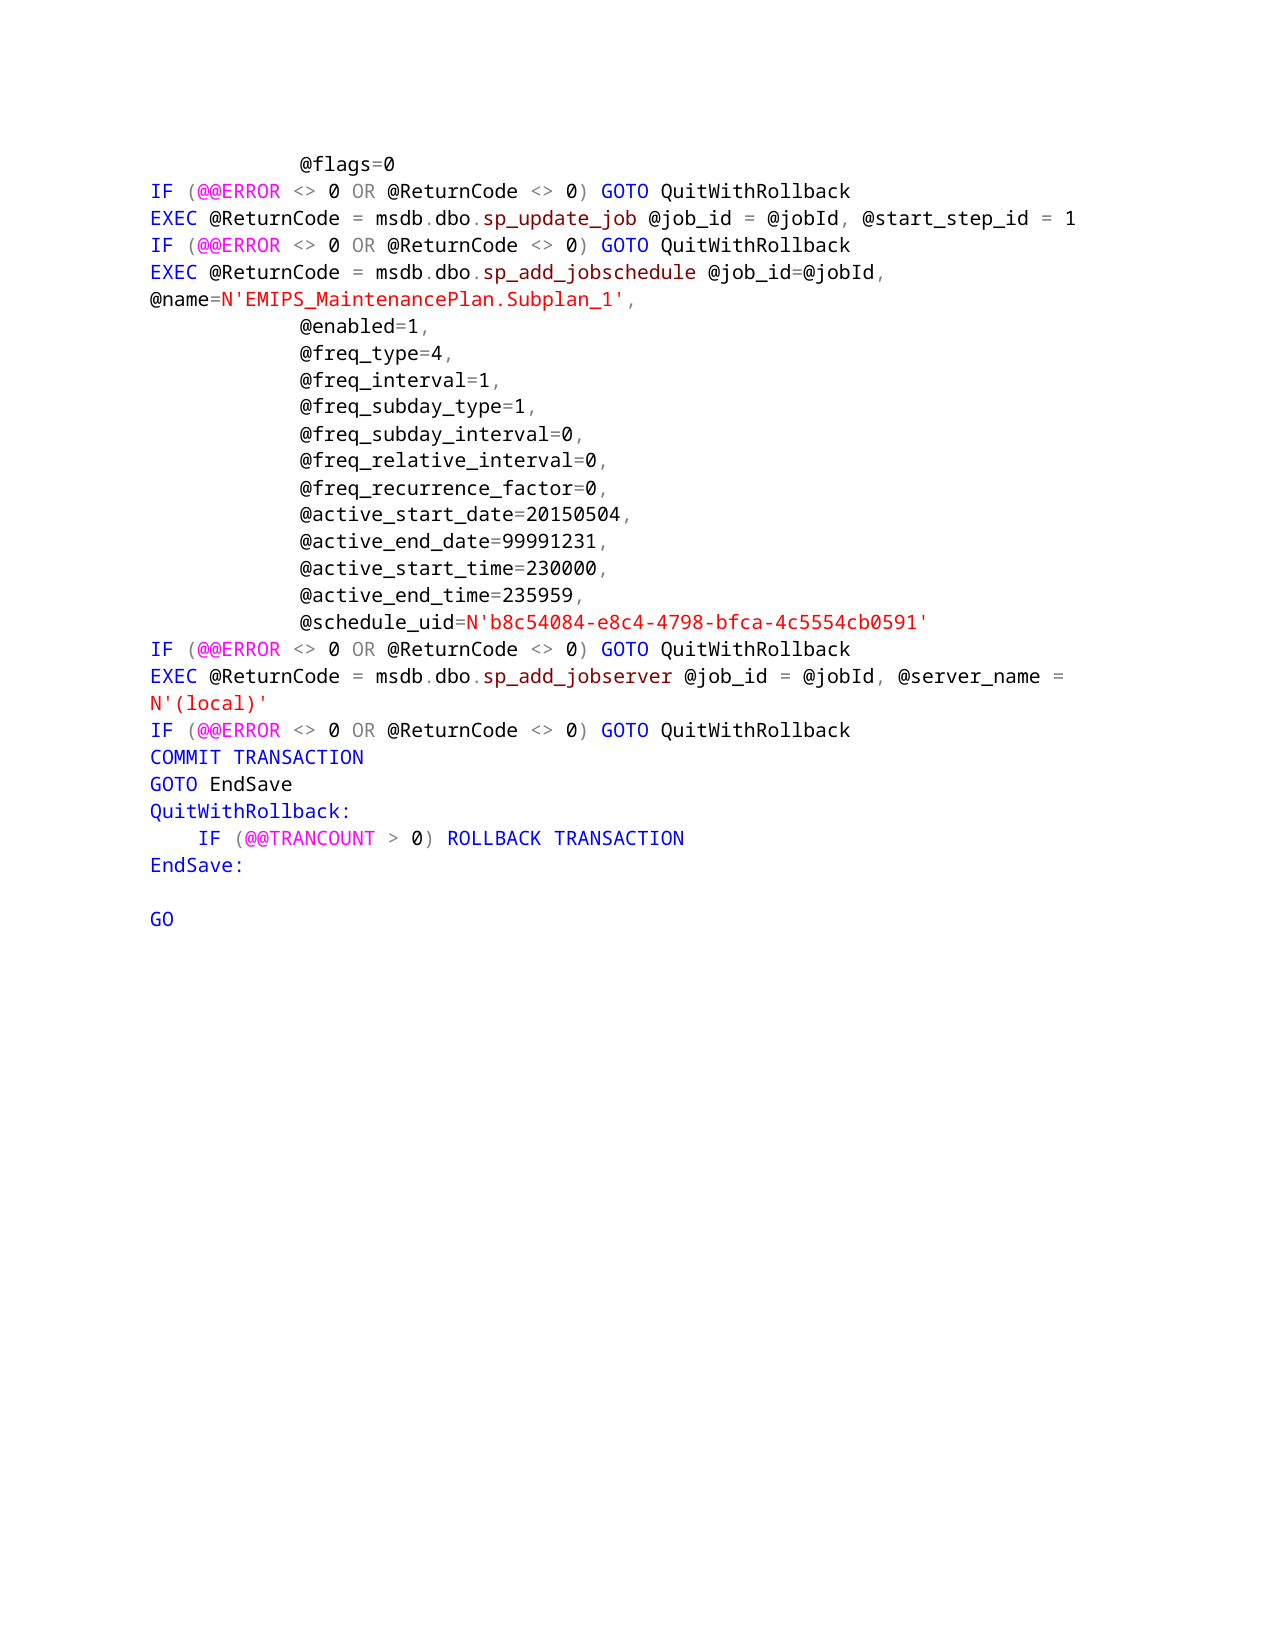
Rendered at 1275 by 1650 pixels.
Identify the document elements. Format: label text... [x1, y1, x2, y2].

text IF (@@TRANCOUNT > 0) ROLLBACK TRANSACTION [150, 824, 1125, 851]
text GO [150, 905, 1125, 932]
text @freq_subday_type=1, [150, 393, 1125, 420]
text @freq_type=4, [150, 339, 1125, 366]
text @active_start_time=230000, [150, 555, 1125, 582]
text EXEC @ReturnCode = msdb.dbo.sp_add_jobschedule @job_id=@jobId, @name=N'EMIPS_MaintenancePlan.Subplan_1', [150, 258, 1125, 312]
text GOTO EndSave [150, 771, 1125, 797]
text IF (@@ERROR <> 0 OR @ReturnCode <> 0) GOTO QuitWithRollback [150, 177, 1125, 204]
text @active_end_time=235959, [150, 582, 1125, 609]
text IF (@@ERROR <> 0 OR @ReturnCode <> 0) GOTO QuitWithRollback [150, 231, 1125, 258]
text @flags=0 [150, 150, 1125, 177]
text @active_end_date=99991231, [150, 528, 1125, 555]
text IF (@@ERROR <> 0 OR @ReturnCode <> 0) GOTO QuitWithRollback [150, 636, 1125, 663]
text EXEC @ReturnCode = msdb.dbo.sp_add_jobserver @job_id = @jobId, @server_name = N'(local)' [150, 663, 1125, 717]
text EndSave: [150, 851, 1125, 878]
text EXEC @ReturnCode = msdb.dbo.sp_update_job @job_id = @jobId, @start_step_id = 1 [150, 204, 1125, 231]
text @freq_recurrence_factor=0, [150, 474, 1125, 501]
text @enabled=1, [150, 312, 1125, 339]
text QuitWithRollback: [150, 797, 1125, 824]
text @freq_subday_interval=0, [150, 420, 1125, 447]
text @active_start_date=20150504, [150, 501, 1125, 528]
text @freq_interval=1, [150, 366, 1125, 393]
text @schedule_uid=N'b8c54084-e8c4-4798-bfca-4c5554cb0591' [150, 609, 1125, 636]
text @freq_relative_interval=0, [150, 447, 1125, 474]
text COMMIT TRANSACTION [150, 743, 1125, 771]
text IF (@@ERROR <> 0 OR @ReturnCode <> 0) GOTO QuitWithRollback [150, 717, 1125, 743]
